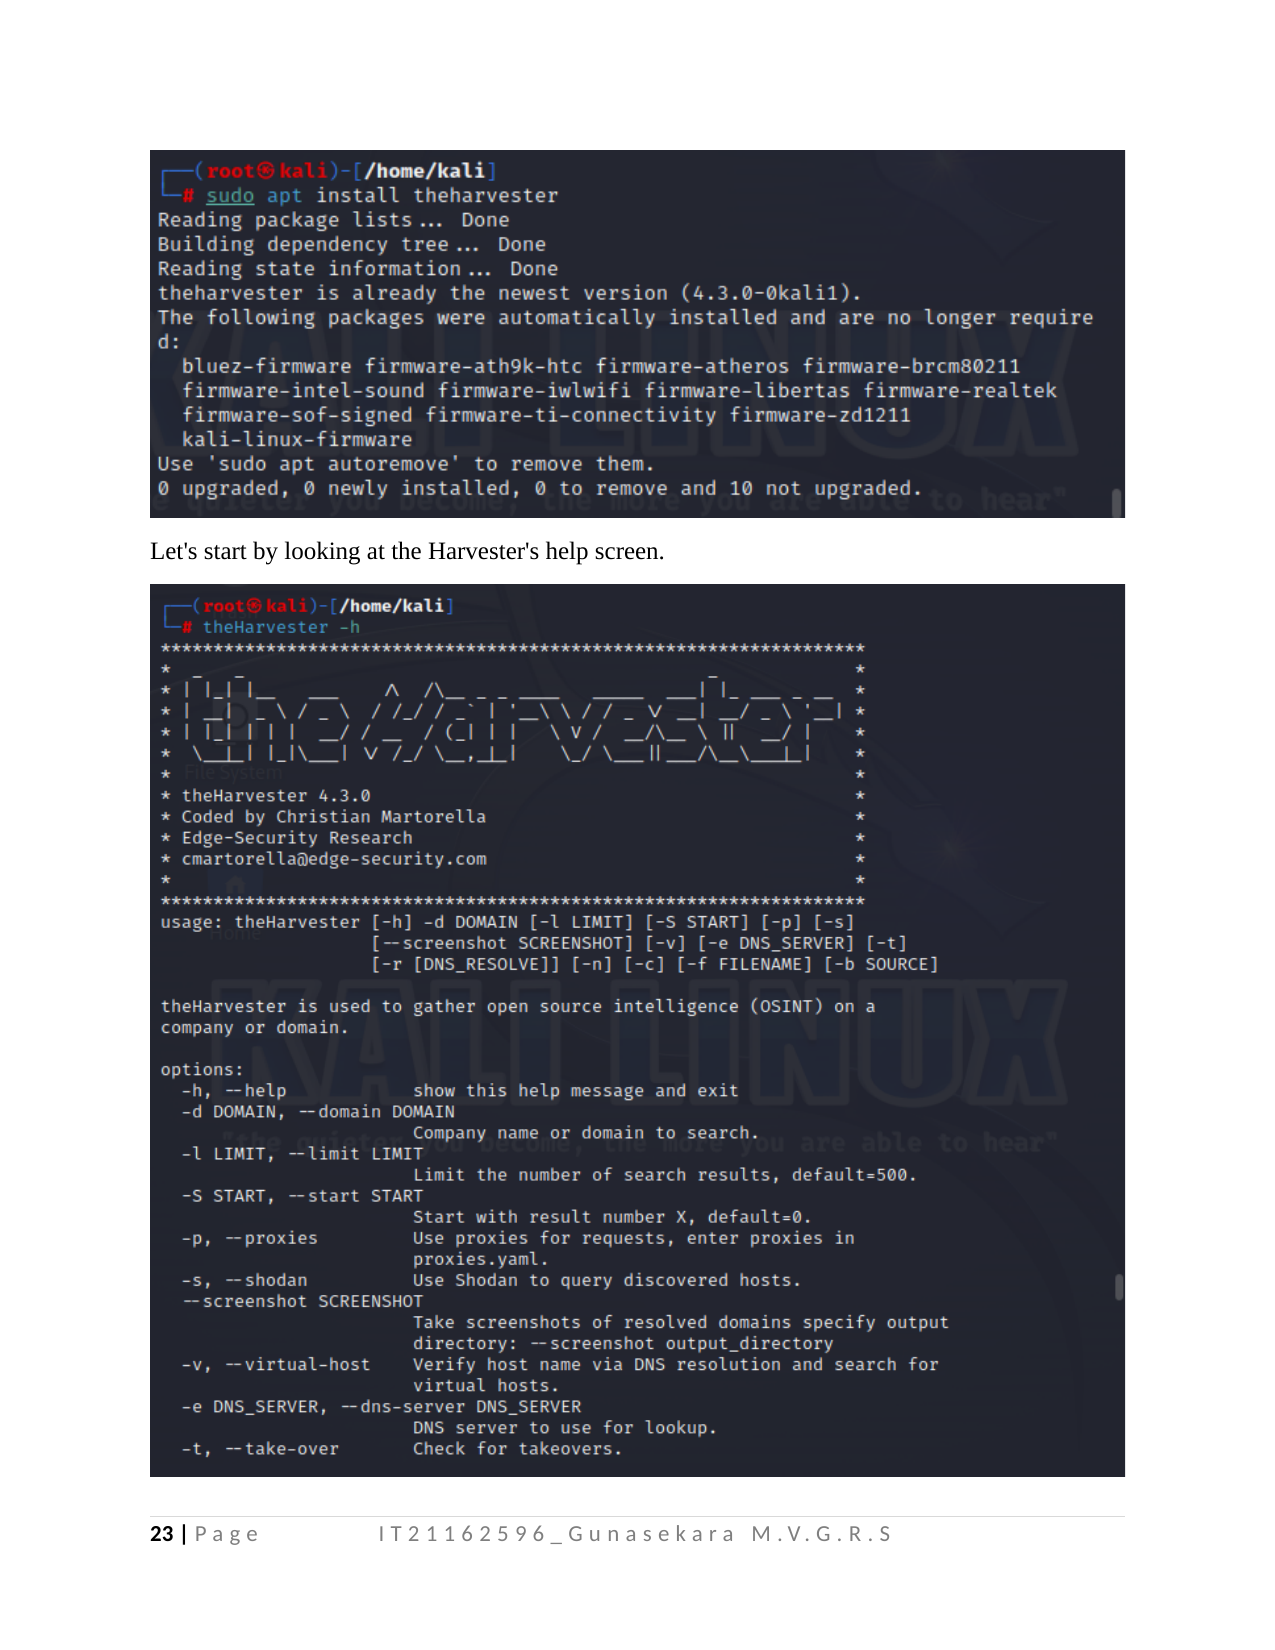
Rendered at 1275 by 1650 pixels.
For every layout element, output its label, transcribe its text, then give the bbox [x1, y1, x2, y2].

picture [150, 584, 1125, 1477]
picture [150, 150, 1125, 518]
text Let's start by looking at the Harvester's help screen. [150, 536, 1125, 565]
